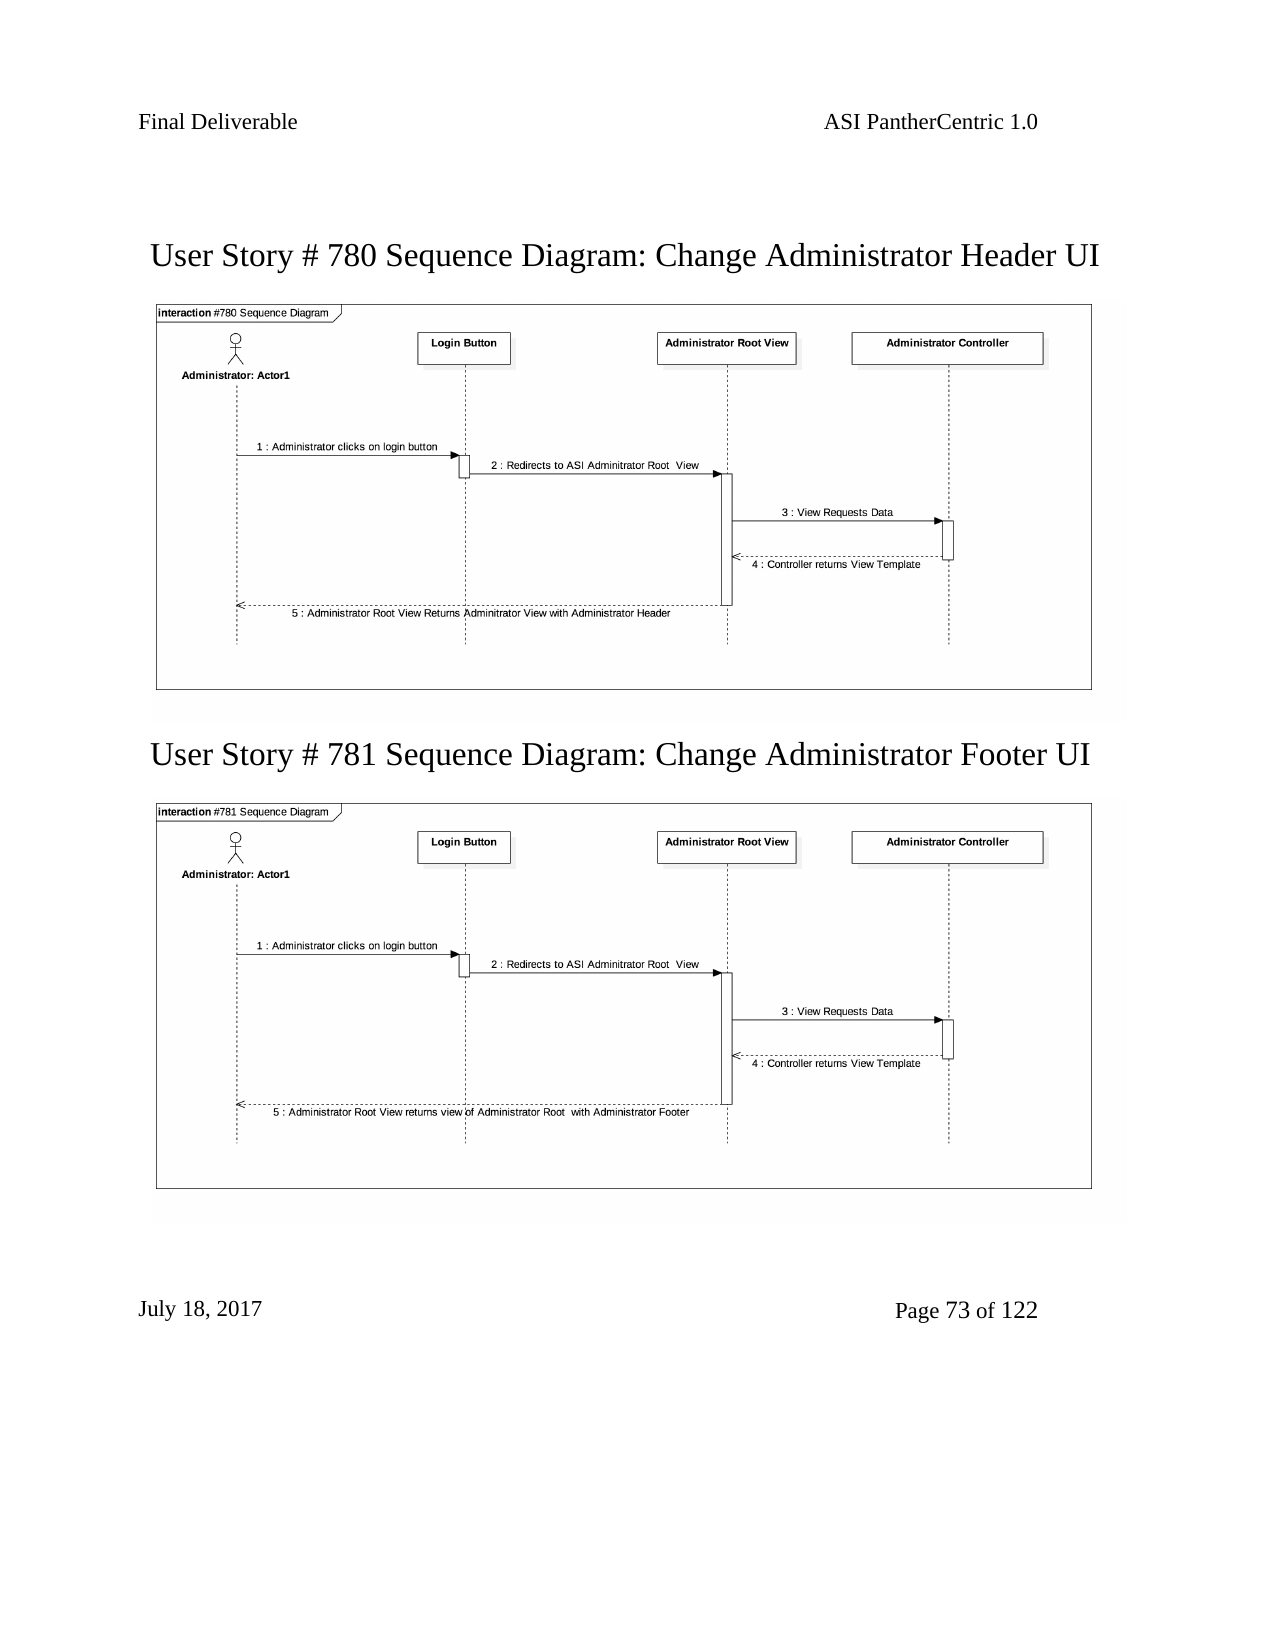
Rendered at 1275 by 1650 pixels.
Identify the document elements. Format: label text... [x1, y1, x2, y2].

picture [150, 299, 1125, 724]
picture [150, 797, 1125, 1223]
subtitle User Story # 780 Sequence Diagram: Change Administrator Header UI [150, 236, 1125, 274]
subtitle User Story # 781 Sequence Diagram: Change Administrator Footer UI [150, 734, 1125, 773]
